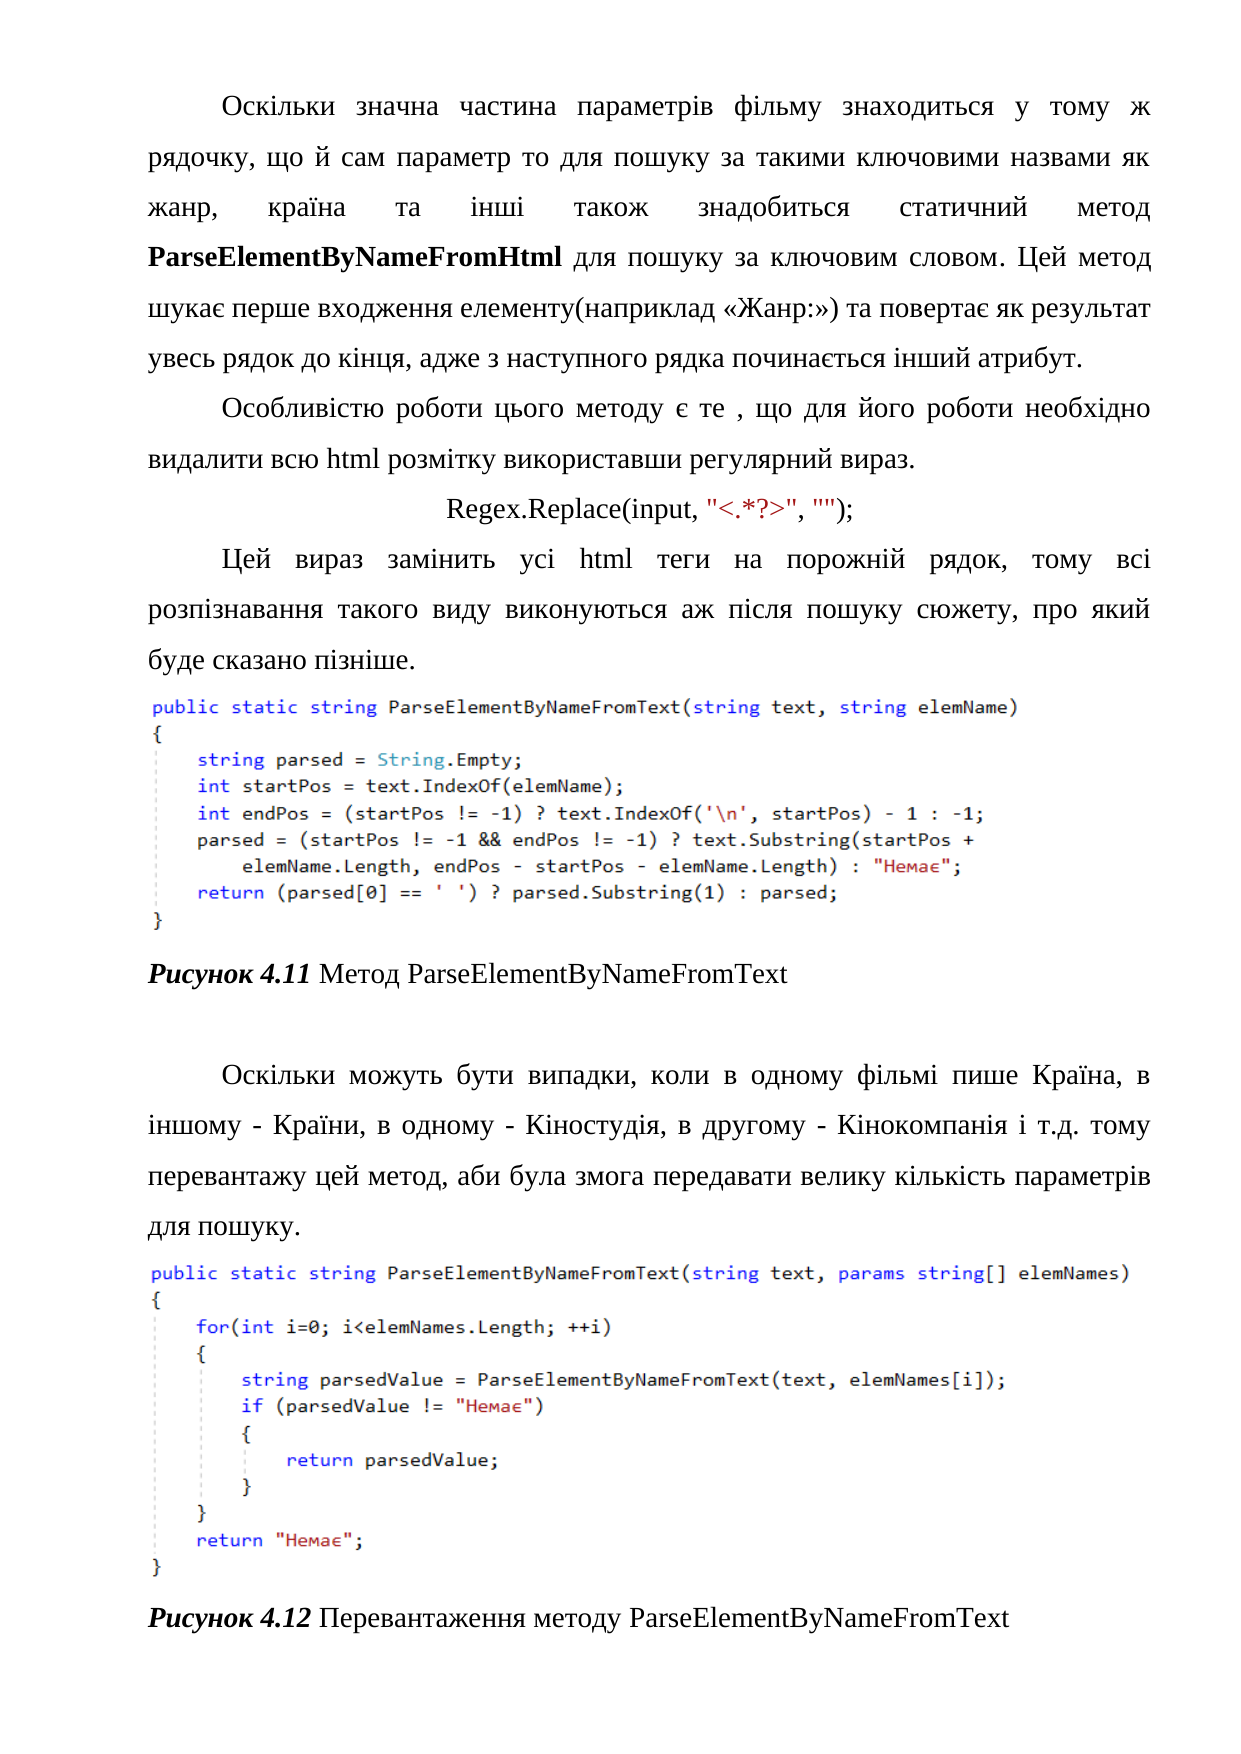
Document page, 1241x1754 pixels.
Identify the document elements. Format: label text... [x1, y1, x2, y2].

text Цей вираз замінить усі html теги на порожній рядок, тому всі розпізнавання такого виду виконуються аж після пошуку сюжету, про який буде сказано пізніше. [148, 541, 1152, 676]
text Оскільки значна частина параметрів фільму знаходиться у тому ж рядочку, що й сам параметр то для пошуку за такими ключовими назвами як жанр, країна та інші також знадобиться статичний метод ParseElementByNameFromHtml для пошуку за ключовим словом. Цей метод шукає перше входження елементу(наприклад «Жанр:») та повертає як результат увесь рядок до кінця, адже з наступного рядка починається інший атрибут. [148, 88, 1152, 374]
text Рисунок 4.12 Перевантаження методу ParseElementByNameFromText [148, 1600, 1152, 1634]
picture [147, 692, 1023, 940]
picture [147, 1258, 1135, 1584]
text Regex.Replace(input, "<.*?>", ""); [148, 491, 1152, 524]
text Рисунок 4.11 Метод ParseElementByNameFromText [148, 957, 1152, 990]
text Особливістю роботи цього методу є те , що для його роботи необхідно видалити всю html розмітку використавши регулярний вираз. [148, 390, 1152, 474]
text Оскільки можуть бути випадки, коли в одному фільмі пише Країна, в іншому - Країни, в одному - Кіностудія, в другому - Кінокомпанія і т.д. тому перевантажу цей метод, аби була змога передавати велику кількість параметрів для пошуку. [148, 1057, 1152, 1242]
